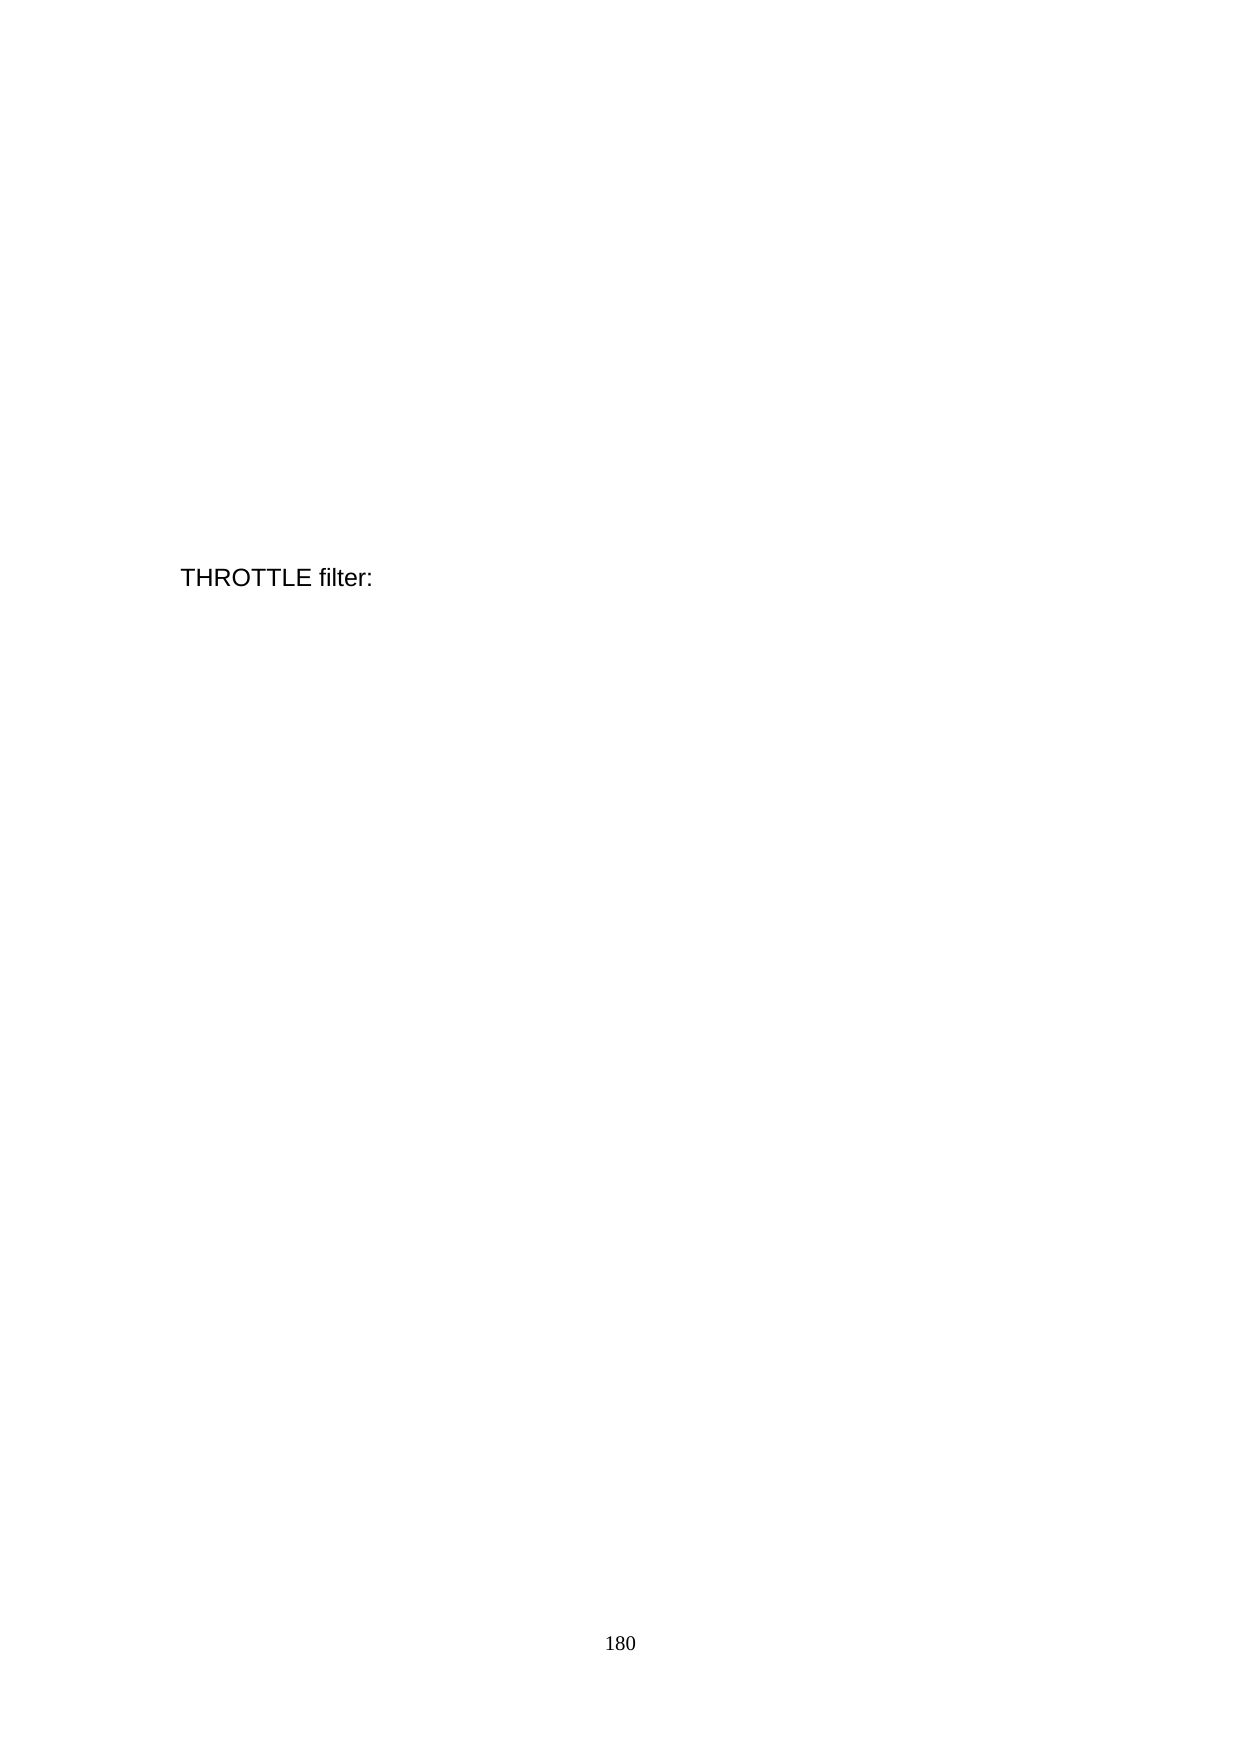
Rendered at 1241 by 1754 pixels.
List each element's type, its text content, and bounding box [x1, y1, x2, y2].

text THROTTLE filter: [180, 562, 1060, 591]
